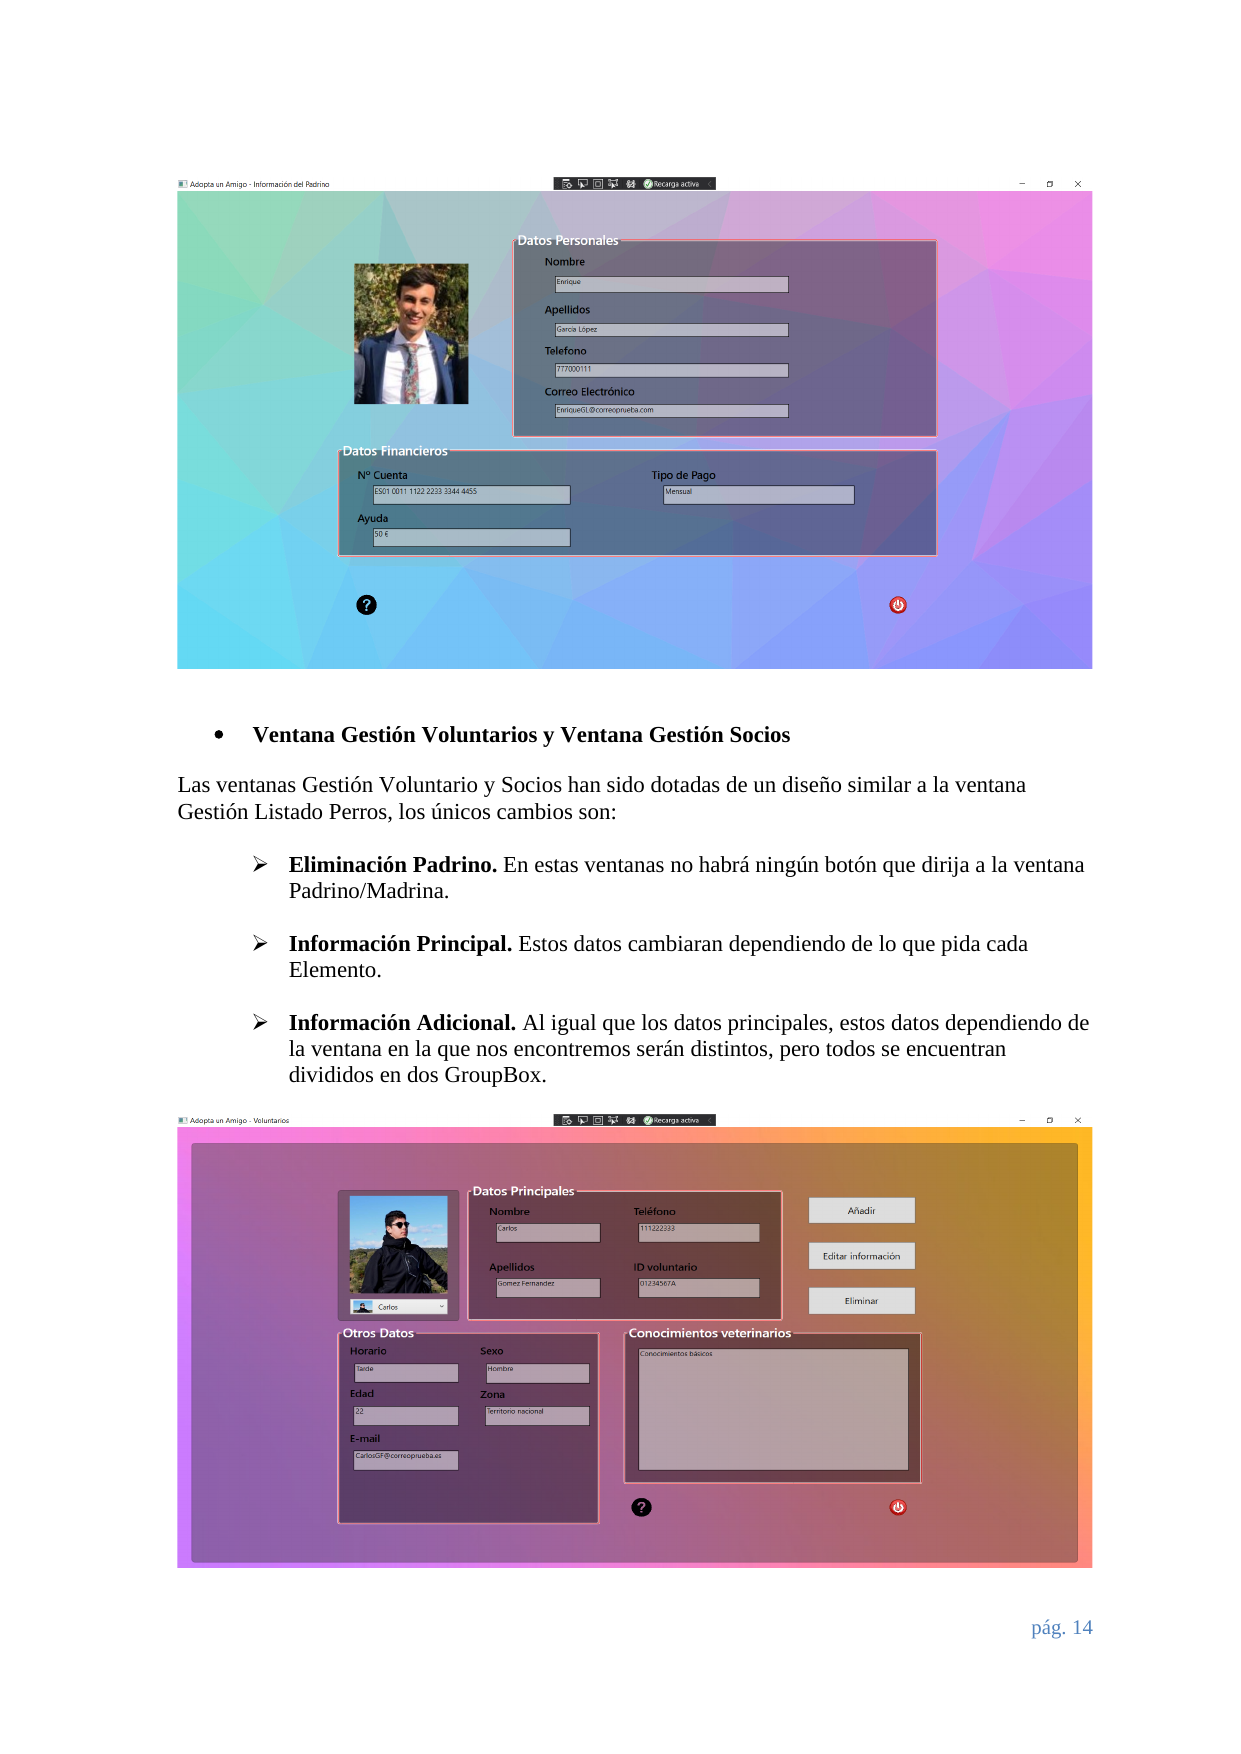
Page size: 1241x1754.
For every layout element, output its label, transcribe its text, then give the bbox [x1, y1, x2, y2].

list Eliminación Padrino. En estas ventanas no habrá ningún botón que dirija a la ventana Padrino/Madrina. [251, 851, 1092, 903]
picture [177, 1114, 1093, 1568]
text Las ventanas Gestión Voluntario y Socios han sido dotadas de un diseño similar a la ventana Gestión Listado Perros, los únicos cambios son: [177, 772, 1092, 824]
list Información Adicional. Al igual que los datos principales, estos datos dependiendo de la ventana en la que nos encontremos serán distintos, pero todos se encuentran divididos en dos GroupBox. [251, 1009, 1092, 1088]
list Información Principal. Estos datos cambiaran dependiendo de lo que pida cada Elemento. [251, 930, 1092, 982]
list Ventana Gestión Voluntarios y Ventana Gestión Socios [215, 721, 1092, 747]
picture [177, 177, 1093, 669]
